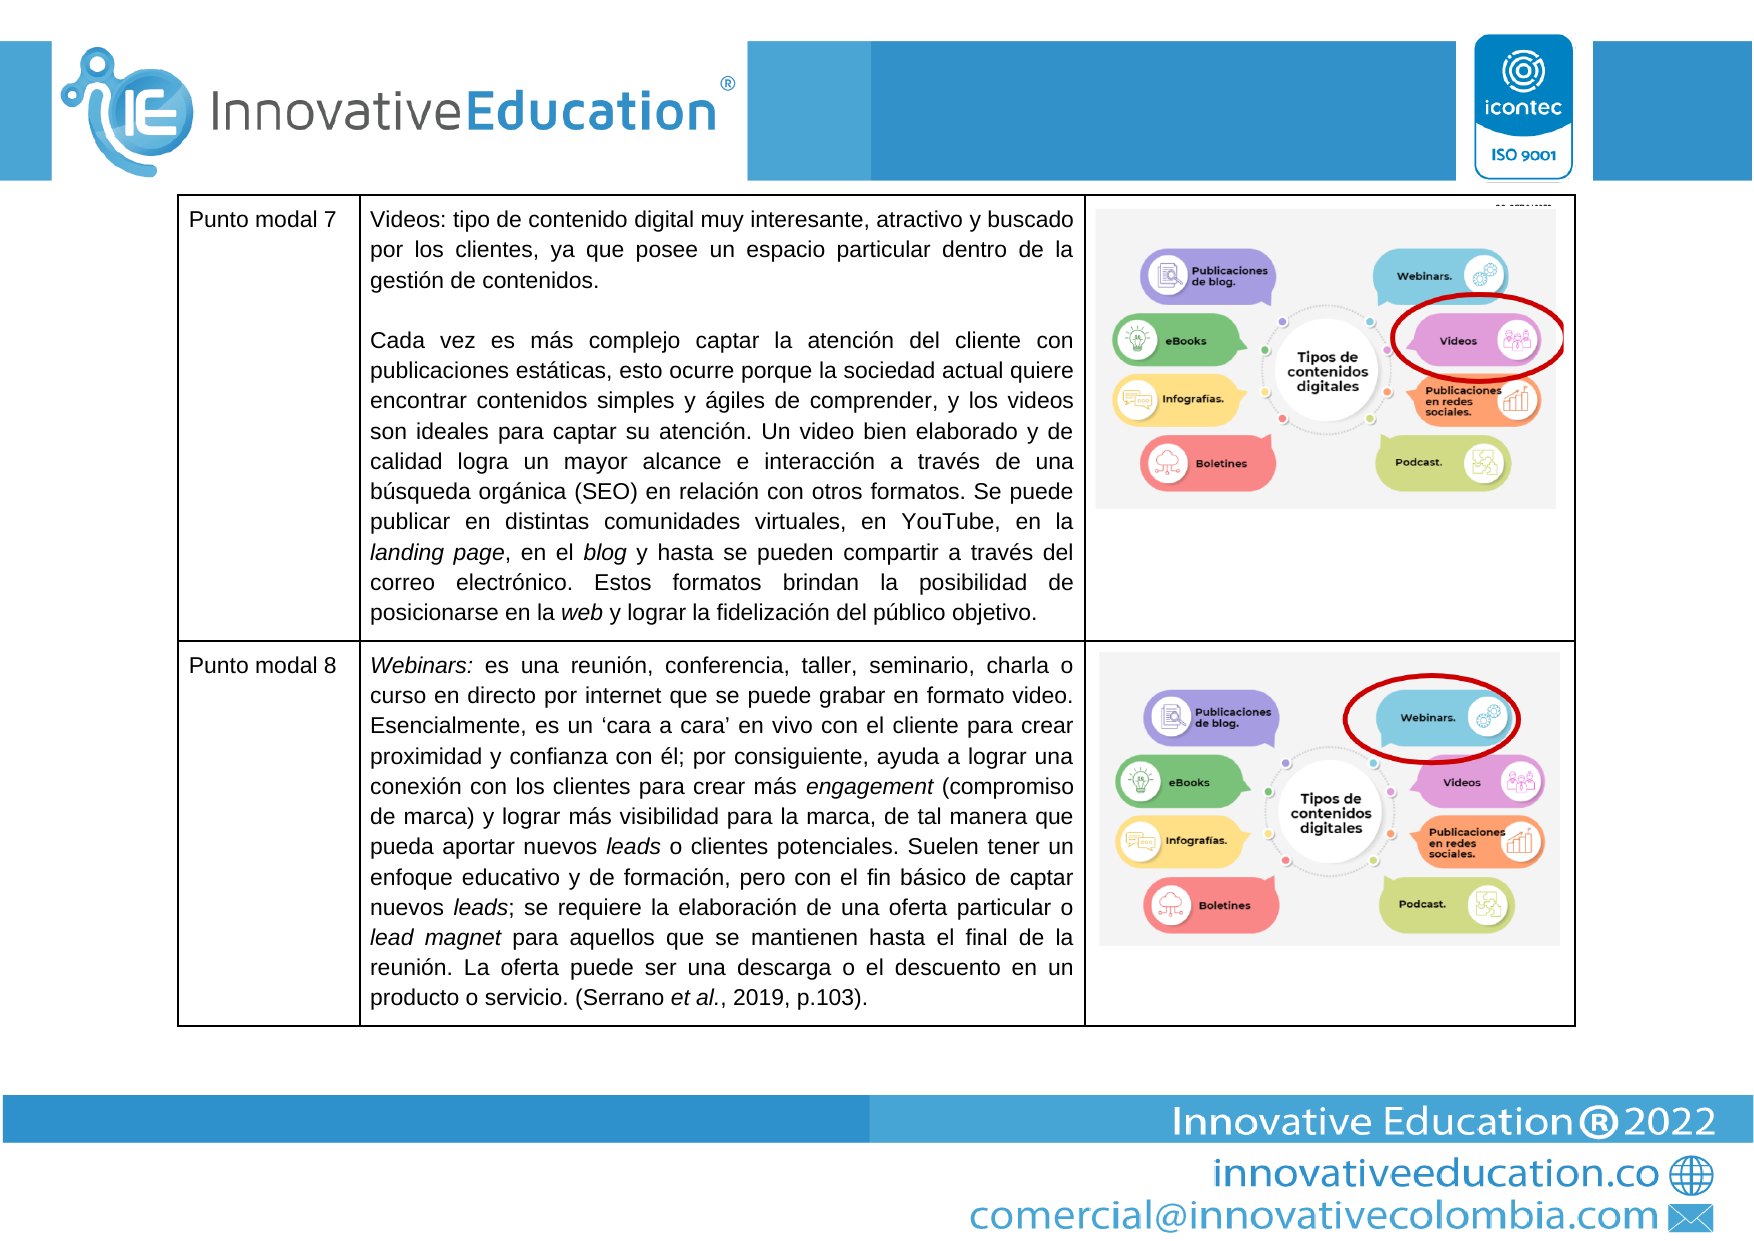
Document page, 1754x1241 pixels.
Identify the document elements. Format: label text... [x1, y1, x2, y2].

picture [1593, 28, 1752, 194]
picture [0, 28, 1456, 194]
table_cell Punto modal 7 [179, 196, 359, 639]
picture [1095, 652, 1564, 946]
picture [1095, 206, 1564, 519]
table_cell [1086, 196, 1574, 639]
table_cell Videos: tipo de contenido digital muy interesante, atractivo y buscado por los clientes, ya que posee un espacio particular dentro de la gestión de contenidos. Cada vez es más complejo captar la atención del cliente con publicaciones estáticas, esto ocurre porque la sociedad actual quiere encontrar contenidos simples y ágiles de comprender, y los videos son ideales para captar su atención. Un video bien elaborado y de calidad logra un mayor alcance e interacción a través de una búsqueda orgánica (SEO) en relación con otros formatos. Se puede publicar en distintas comunidades virtuales, en YouTube, en la landing page, en el blog y hasta se pueden compartir a través del correo electrónico. Estos formatos brindan la posibilidad de posicionarse en la web y lograr la fidelización del público objetivo. [361, 196, 1084, 639]
table_cell [1086, 642, 1574, 1025]
picture [1471, 32, 1576, 194]
table_cell Punto modal 8 [179, 642, 359, 1025]
picture [2, 1093, 1754, 1239]
table_cell Webinars: es una reunión, conferencia, taller, seminario, charla o curso en directo por internet que se puede grabar en formato video. Esencialmente, es un ‘cara a cara’ en vivo con el cliente para crear proximidad y confianza con él; por consiguiente, ayuda a lograr una conexión con los clientes para crear más engagement (compromiso de marca) y lograr más visibilidad para la marca, de tal manera que pueda aportar nuevos leads o clientes potenciales. Suelen tener un enfoque educativo y de formación, pero con el fin básico de captar nuevos leads; se requiere la elaboración de una oferta particular o lead magnet para aquellos que se mantienen hasta el final de la reunión. La oferta puede ser una descarga o el descuento en un producto o servicio. (Serrano et al., 2019, p.103). [361, 642, 1084, 1025]
